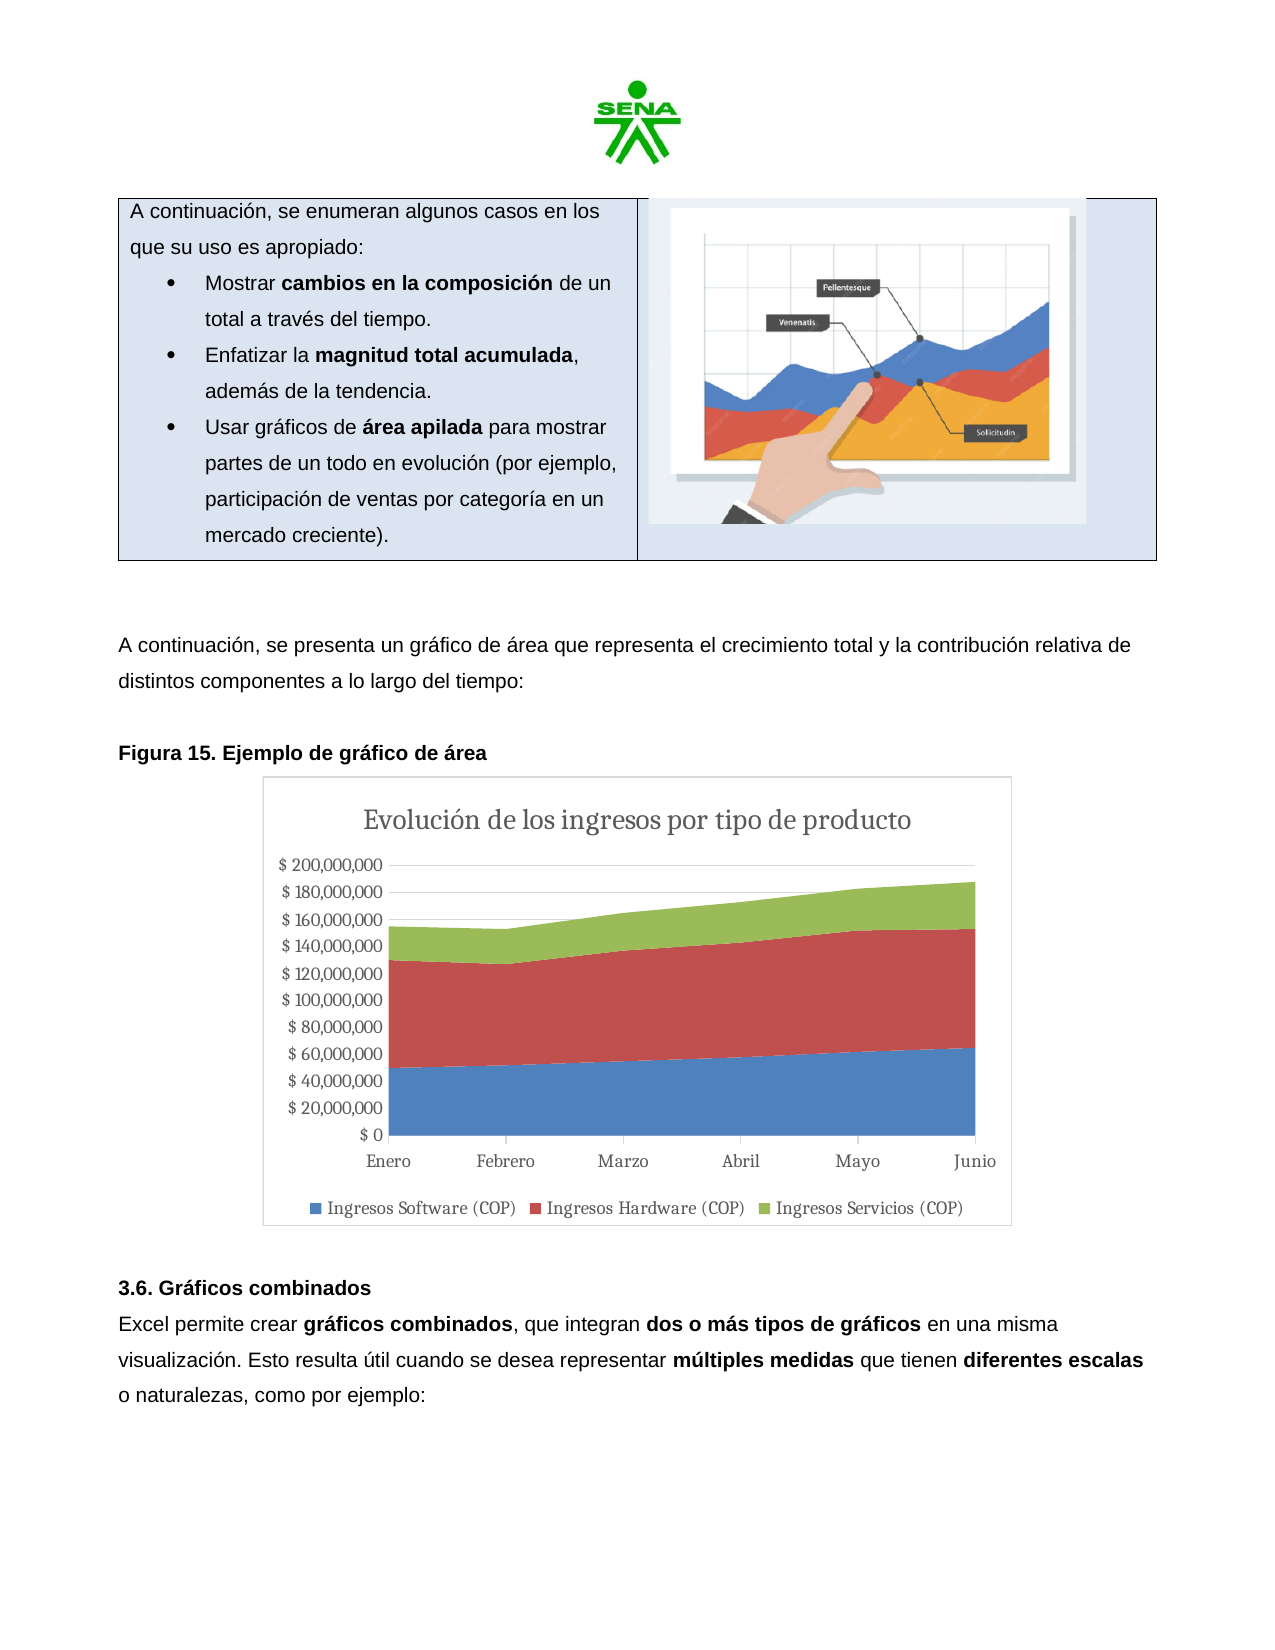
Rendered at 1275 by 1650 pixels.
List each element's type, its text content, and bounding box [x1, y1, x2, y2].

text A continuación, se presenta un gráfico de área que representa el crecimiento total y la contribución relativa de distintos componentes a lo largo del tiempo: [118, 633, 1157, 693]
picture [648, 198, 1087, 524]
picture [588, 75, 687, 172]
table_header A continuación, se enumeran algunos casos en los que su uso es apropiado: Mostrar cambios en la composición de un total a través del tiempo. Enfatizar la magnitud total acumulada, además de la tendencia. Usar gráficos de área apilada para mostrar partes de un todo en evolución (por ejemplo, participación de ventas por categoría en un mercado creciente). [119, 199, 637, 560]
table_header [638, 199, 1156, 560]
text Excel permite crear gráficos combinados, que integran dos o más tipos de gráficos en una misma visualización. Esto resulta útil cuando se desea representar múltiples medidas que tienen diferentes escalas o naturalezas, como por ejemplo: [118, 1311, 1157, 1407]
text 3.6. Gráficos combinados [118, 1276, 1157, 1299]
text Figura 15. Ejemplo de gráfico de área [118, 741, 1157, 764]
